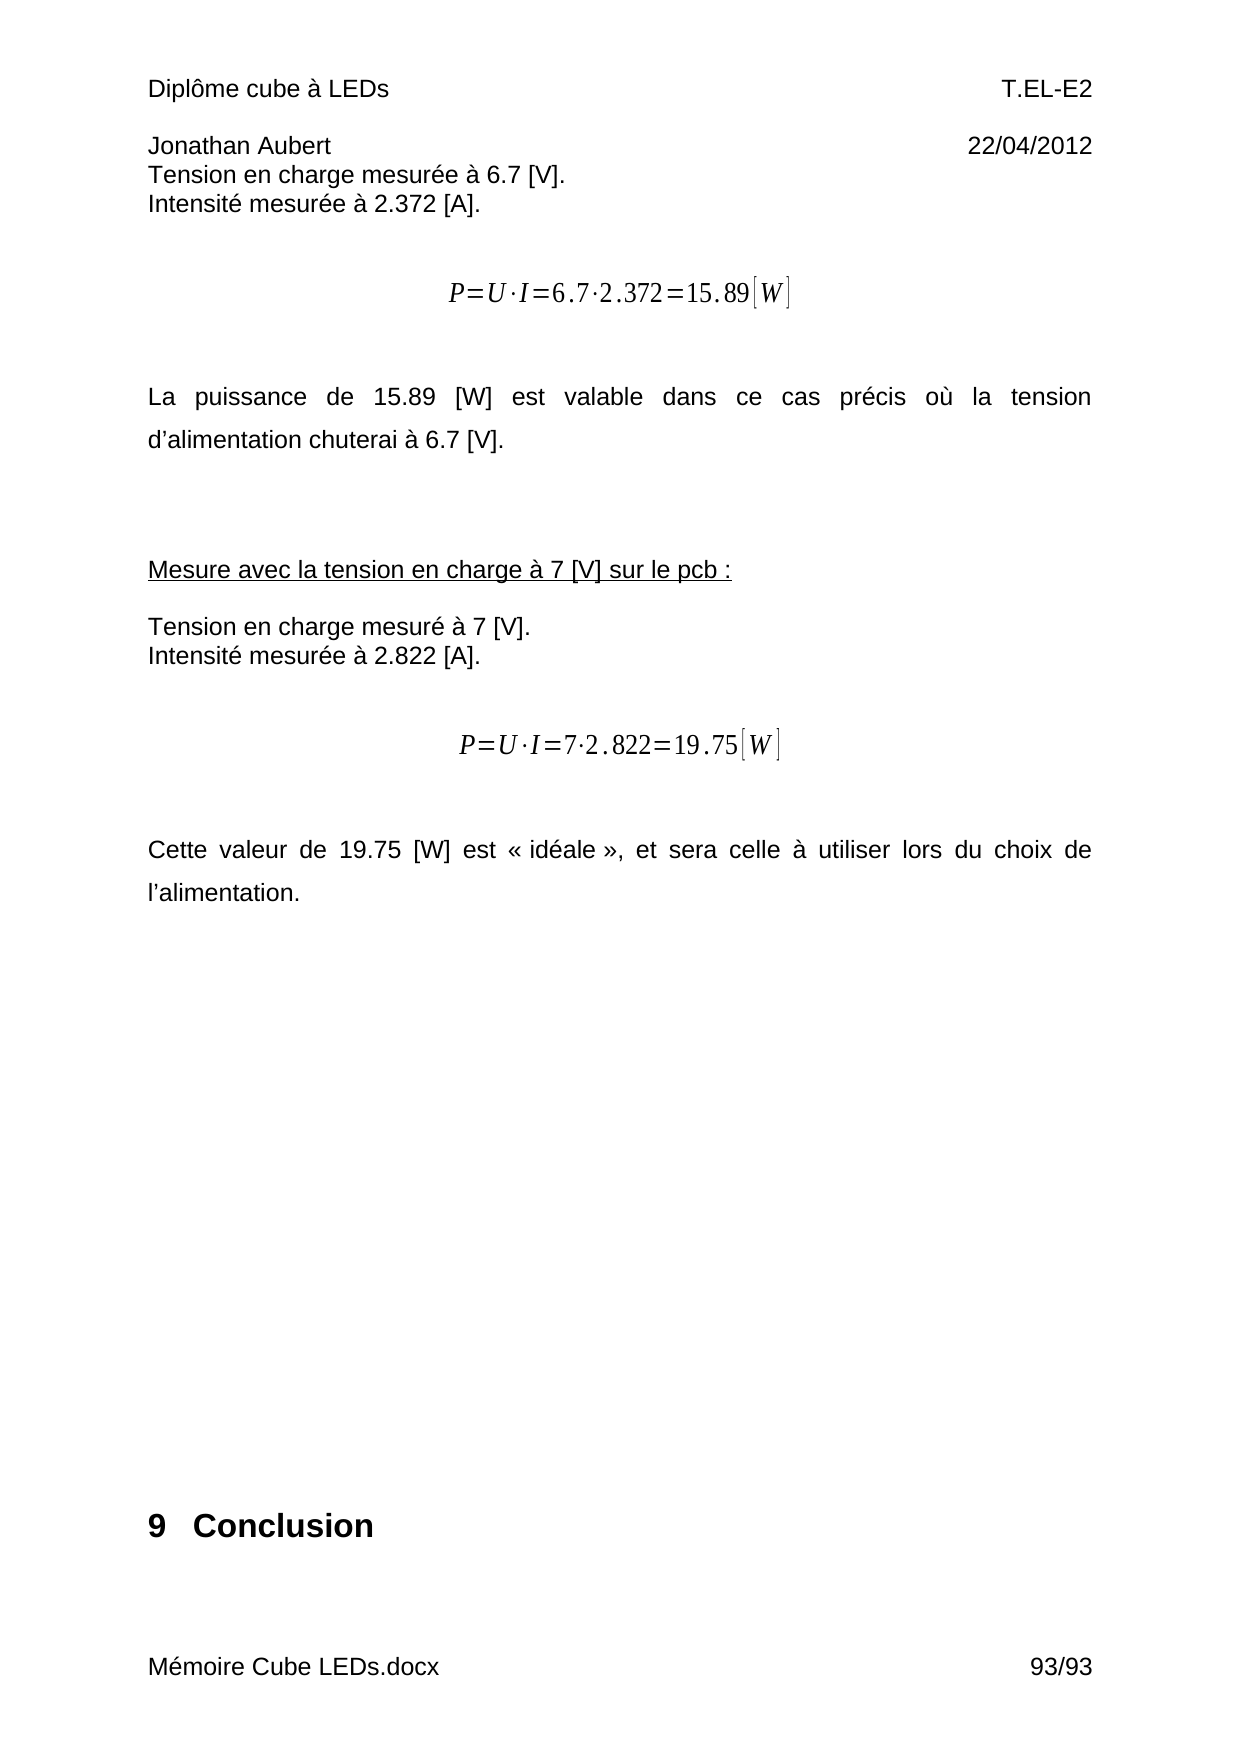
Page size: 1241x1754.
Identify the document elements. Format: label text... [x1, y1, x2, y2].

text Intensité mesurée à 2.822 [A]. [148, 641, 1093, 670]
text La puissance de 15.89 [W] est valable dans ce cas précis où la tension d’alimentation chuterai à 6.7 [V]. [148, 368, 1093, 454]
subtitle Conclusion [148, 1506, 1093, 1545]
text Tension en charge mesurée à 6.7 [V]. [148, 160, 1093, 189]
text Cette valeur de 19.75 [W] est « idéale », et sera celle à utiliser lors du choix de l’alimentation. [148, 820, 1093, 906]
text Intensité mesurée à 2.372 [A]. [148, 189, 1093, 217]
text Tension en charge mesuré à 7 [V]. [148, 612, 1093, 641]
text Mesure avec la tension en charge à 7 [V] sur le pcb : [148, 540, 1093, 583]
